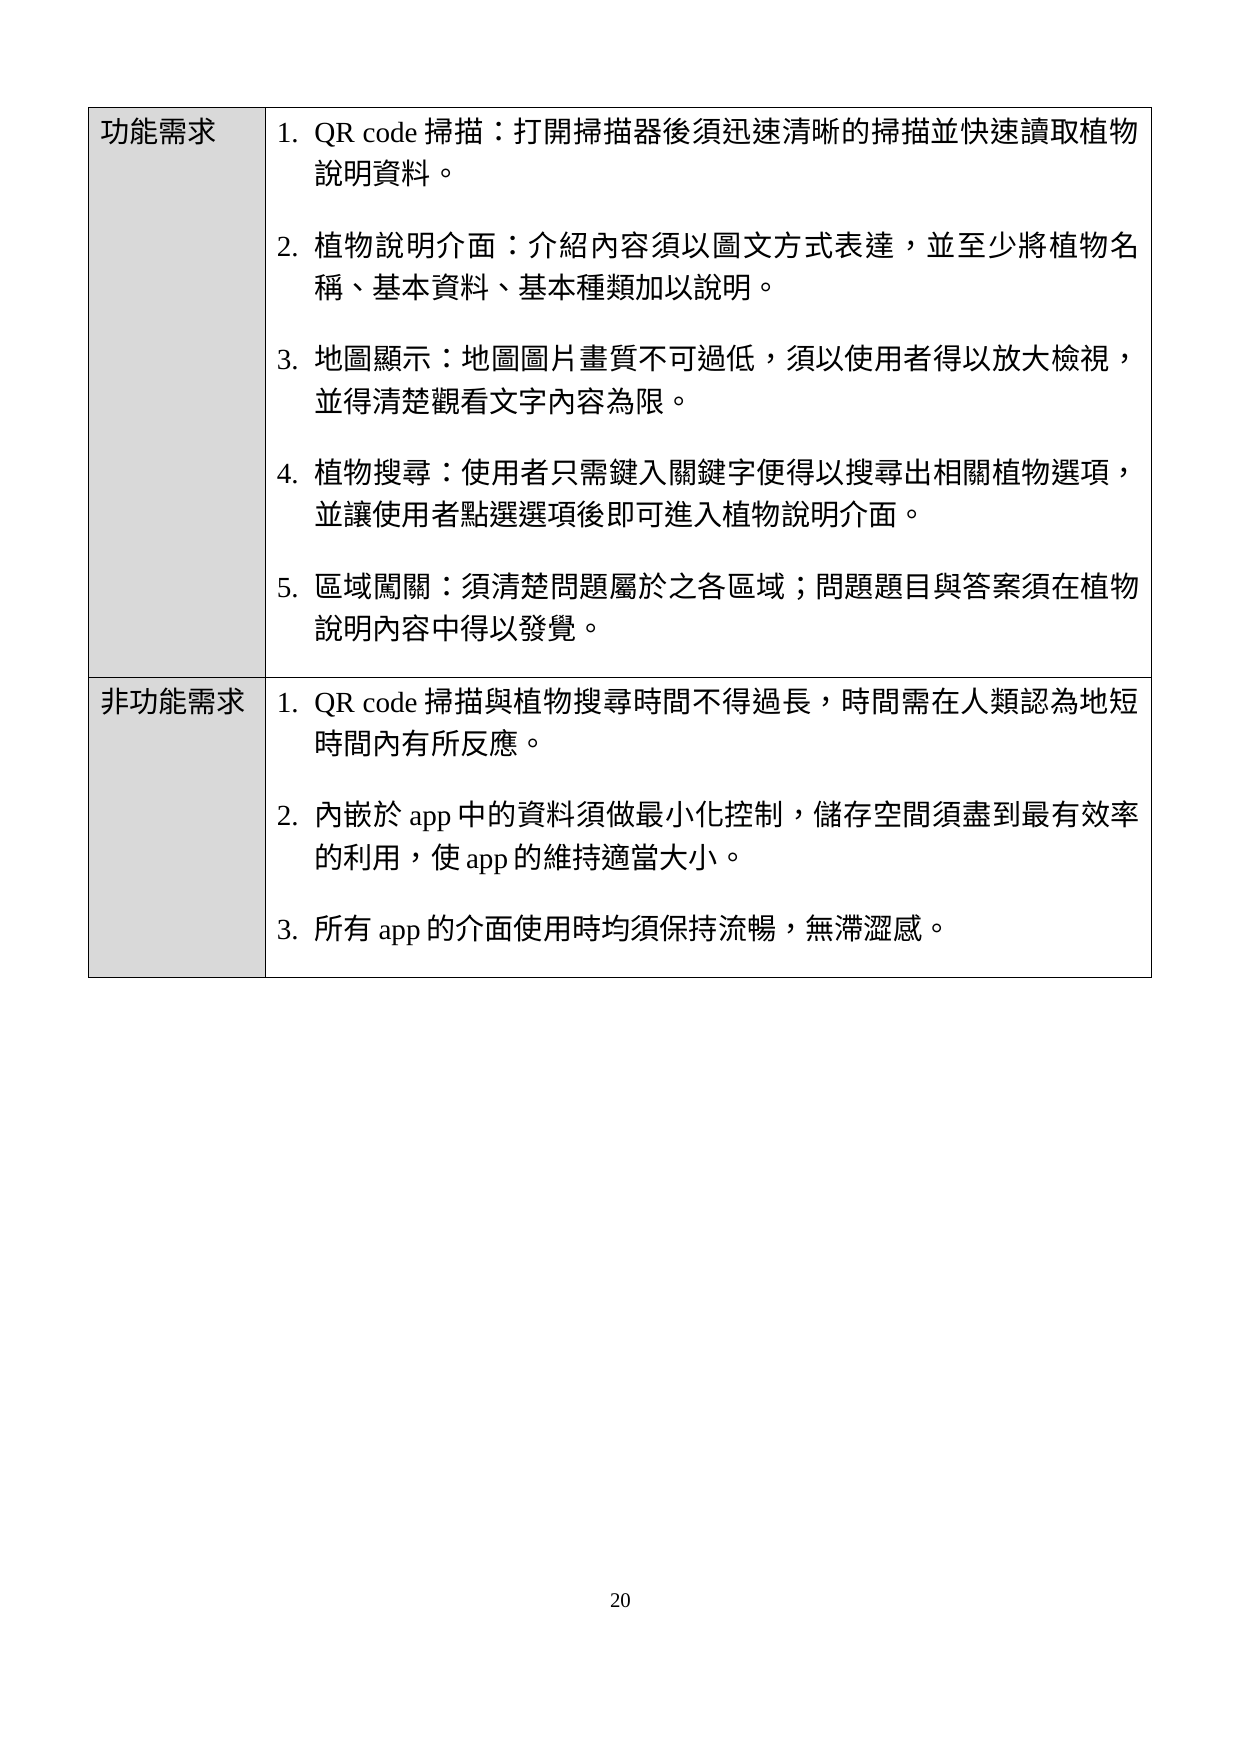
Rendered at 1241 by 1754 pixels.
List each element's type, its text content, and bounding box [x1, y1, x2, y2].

table_cell 非功能需求 [89, 678, 265, 977]
table_header QR code掃描：打開掃描器後須迅速清晰的掃描並快速讀取植物說明資料。 植物說明介面：介紹內容須以圖文方式表達，並至少將植物名稱、基本資料、基本種類加以說明。 地圖顯示：地圖圖片畫質不可過低，須以使用者得以放大檢視，並得清楚觀看文字內容為限。 植物搜尋：使用者只需鍵入關鍵字便得以搜尋出相關植物選項，並讓使用者點選選項後即可進入植物說明介面。 區域闖關：須清楚問題屬於之各區域；問題題目與答案須在植物說明內容中得以發覺。 [266, 108, 1151, 677]
table_cell QR code掃描與植物搜尋時間不得過長，時間需在人類認為地短時間內有所反應。 內嵌於app中的資料須做最小化控制，儲存空間須盡到最有效率的利用，使app的維持適當大小。 所有app的介面使用時均須保持流暢，無滯澀感。 [266, 678, 1151, 977]
table_header 功能需求 [89, 108, 265, 677]
